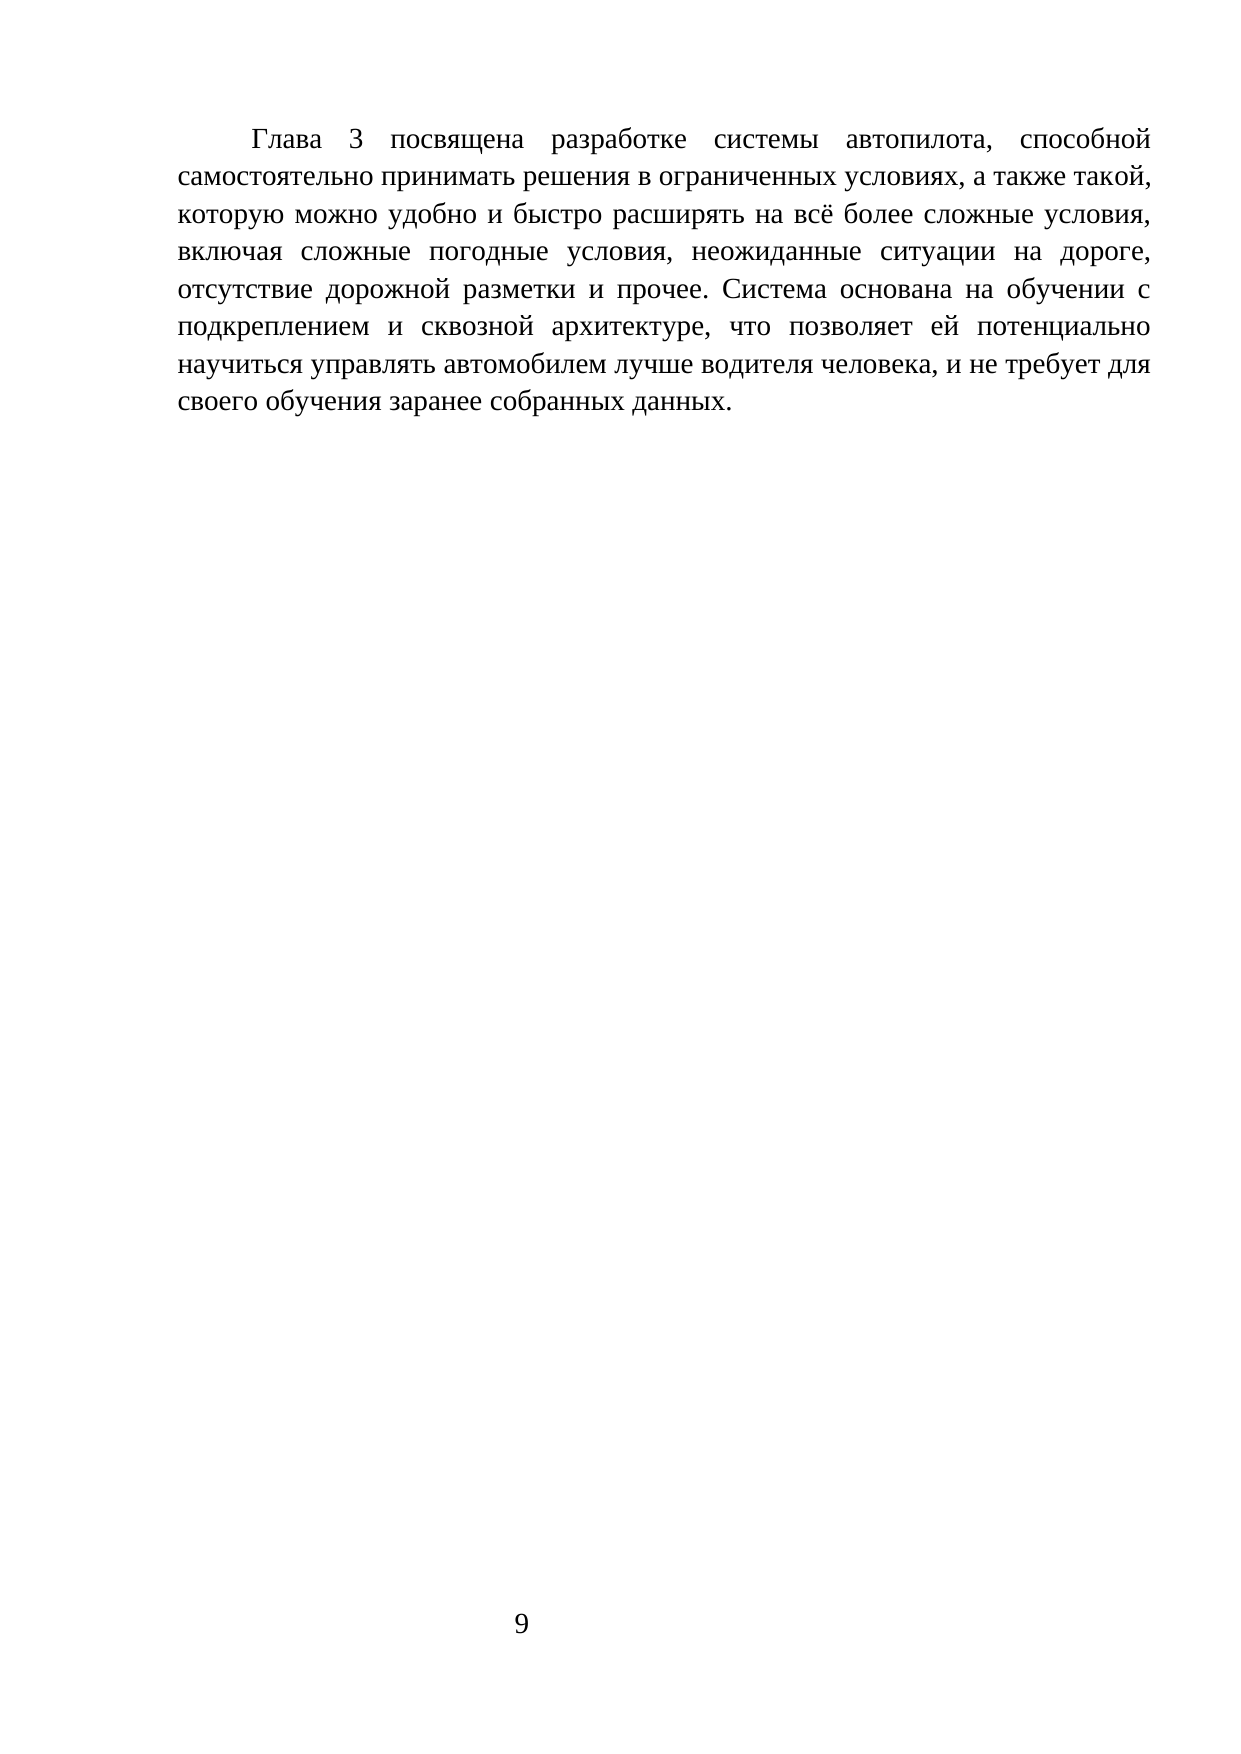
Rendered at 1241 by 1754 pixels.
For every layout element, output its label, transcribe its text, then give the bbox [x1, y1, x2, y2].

text Глава 3 посвящена разработке системы автопилота, способной самостоятельно принимать решения в ограниченных условиях, а также такой, которую можно удобно и быстро расширять на всё более сложные условия, включая сложные погодные условия, неожиданные ситуации на дороге, отсутствие дорожной разметки и прочее. Система основана на обучении с подкреплением и сквозной архитектуре, что позволяет ей потенциально научиться управлять автомобилем лучше водителя человека, и не требует для своего обучения заранее собранных данных. [177, 118, 1152, 418]
